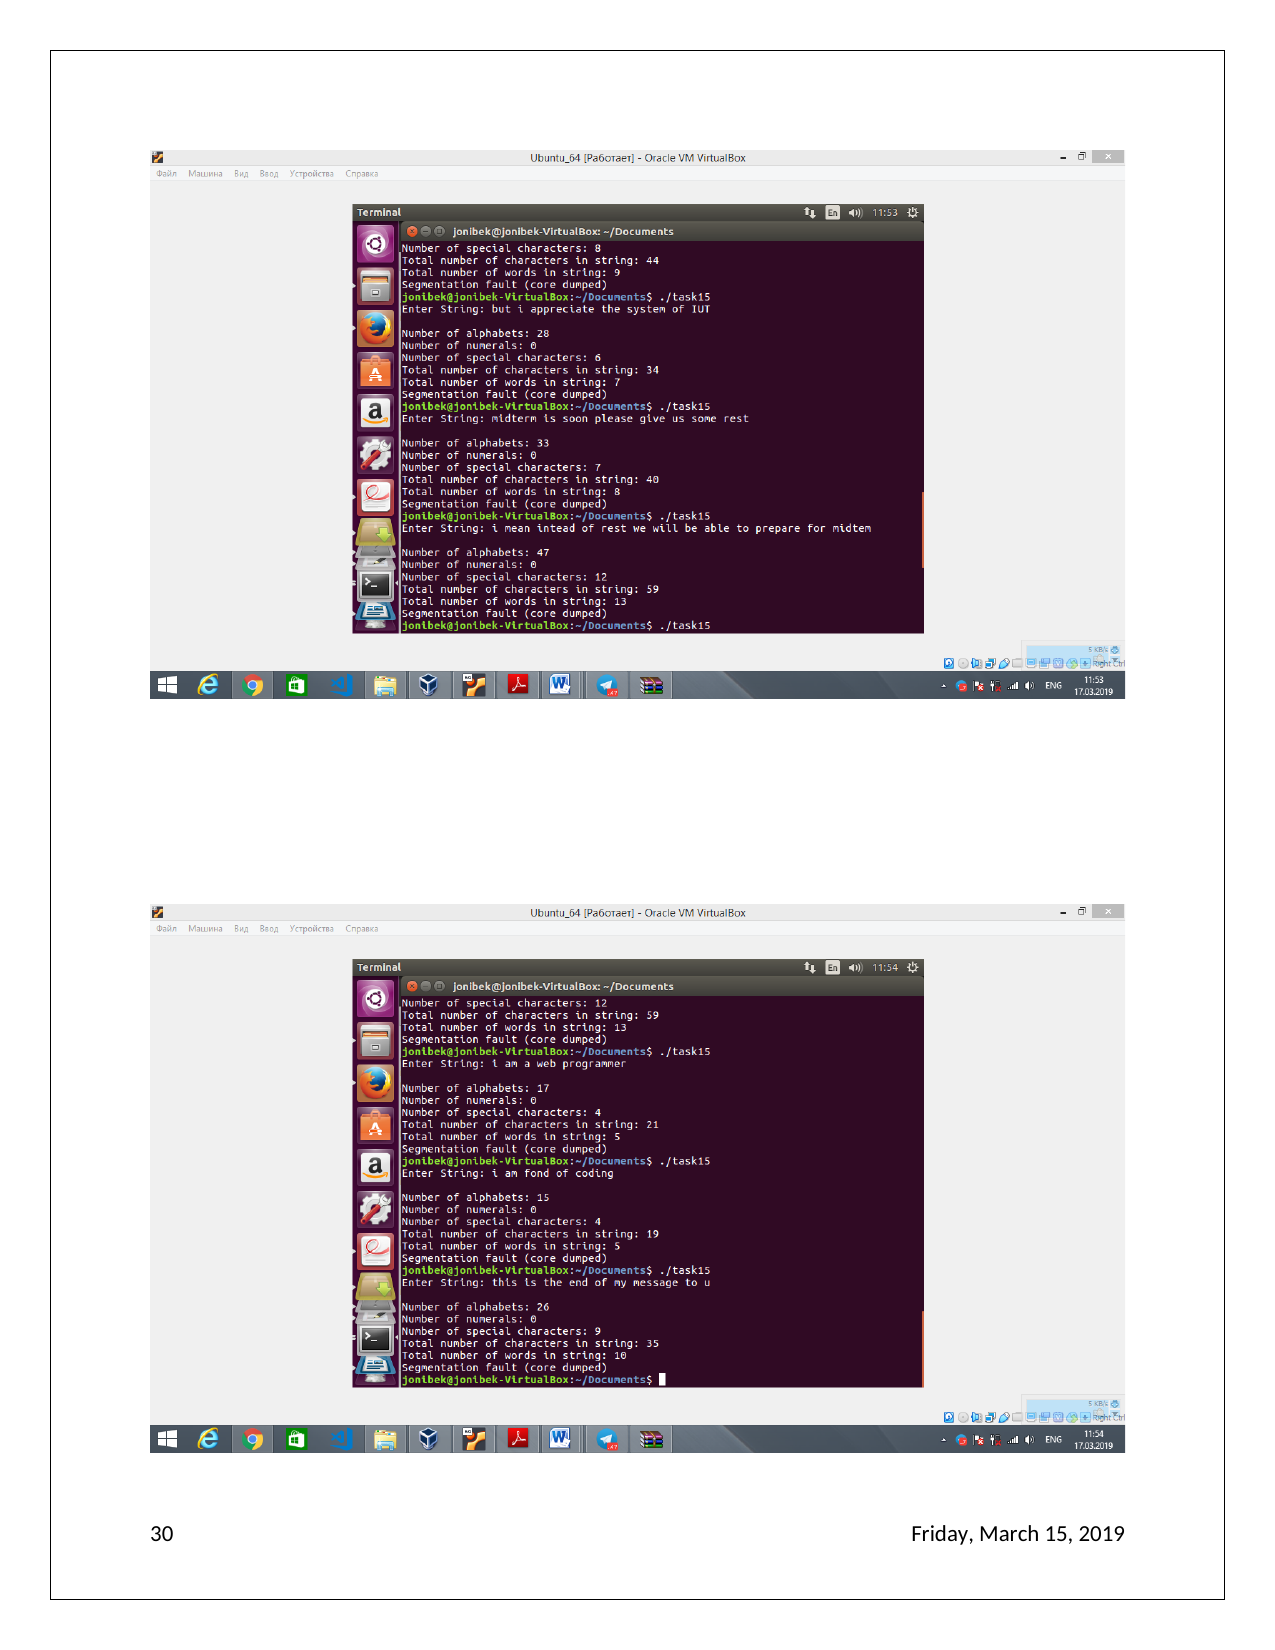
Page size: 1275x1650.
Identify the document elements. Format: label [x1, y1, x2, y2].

picture [150, 150, 1125, 699]
picture [150, 904, 1125, 1453]
